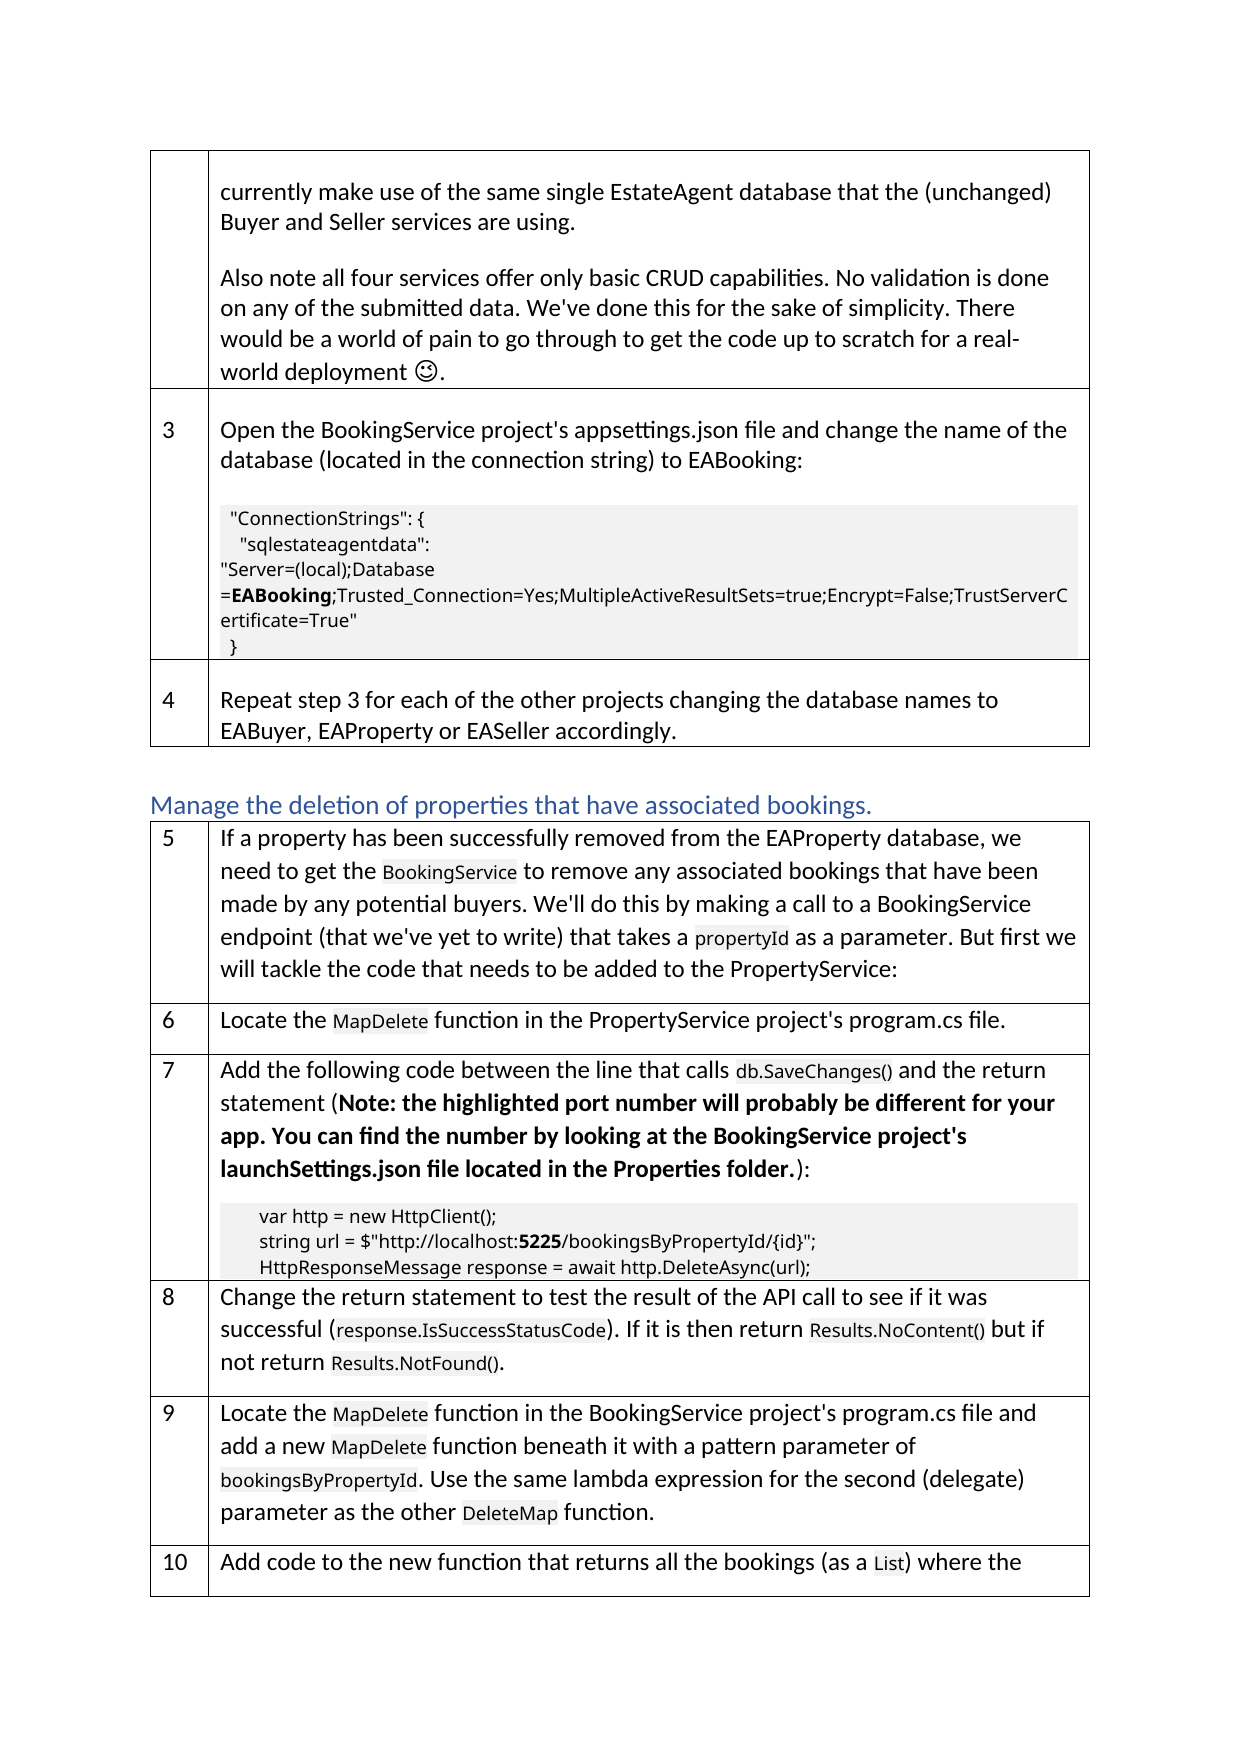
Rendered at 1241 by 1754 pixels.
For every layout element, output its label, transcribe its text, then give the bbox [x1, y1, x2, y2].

table_cell 3 [151, 389, 208, 658]
subtitle Manage the deletion of properties that have associated bookings. [150, 788, 1090, 821]
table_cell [209, 151, 1089, 388]
table_cell 2 [151, 151, 208, 388]
table_cell 7 [151, 1055, 208, 1279]
table_cell Change the return statement to test the result of the API call to see if it was successful (response.IsSuccessStatusCode). If it is then return Results.NoContent() but if not return Results.NotFound(). [209, 1281, 1089, 1396]
table_cell 8 [151, 1281, 208, 1396]
table_cell 10 [151, 1546, 208, 1596]
table_cell Locate the MapDelete function in the PropertyService project's program.cs file. [209, 1004, 1089, 1054]
table_cell 9 [151, 1397, 208, 1545]
table_cell Locate the MapDelete function in the BookingService project's program.cs file and add a new MapDelete function beneath it with a pattern parameter of bookingsByPropertyId. Use the same lambda expression for the second (delegate) parameter as the other DeleteMap function. [209, 1397, 1089, 1545]
table_cell Repeat step 3 for each of the other projects changing the database names to EABuyer, EAProperty or EASeller accordingly. [209, 660, 1089, 746]
table_cell 6 [151, 1004, 208, 1054]
table_cell Open the BookingService project's appsettings.json file and change the name of the database (located in the connection string) to EABooking: "ConnectionStrings": { "sqlestateagentdata": "Server=(local);Database=EABooking;Trusted_Connection=Yes;MultipleActiveResultSets=true;Encrypt=False;TrustServerCertificate=True" } [209, 389, 1089, 658]
table_header If a property has been successfully removed from the EAProperty database, we need to get the BookingService to remove any associated bookings that have been made by any potential buyers. We'll do this by making a call to a BookingService endpoint (that we've yet to write) that takes a propertyId as a parameter. But first we will tackle the code that needs to be added to the PropertyService: [209, 822, 1089, 1003]
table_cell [209, 1546, 1089, 1596]
table_cell 4 [151, 660, 208, 746]
table_header 5 [151, 822, 208, 1003]
table_cell Add the following code between the line that calls db.SaveChanges() and the return statement (Note: the highlighted port number will probably be different for your app. You can find the number by looking at the BookingService project's launchSettings.json file located in the Properties folder.): var http = new HttpClient(); string url = $"http://localhost:5225/bookingsByPropertyId/{id}"; HttpResponseMessage response = await http.DeleteAsync(url); [209, 1055, 1089, 1279]
